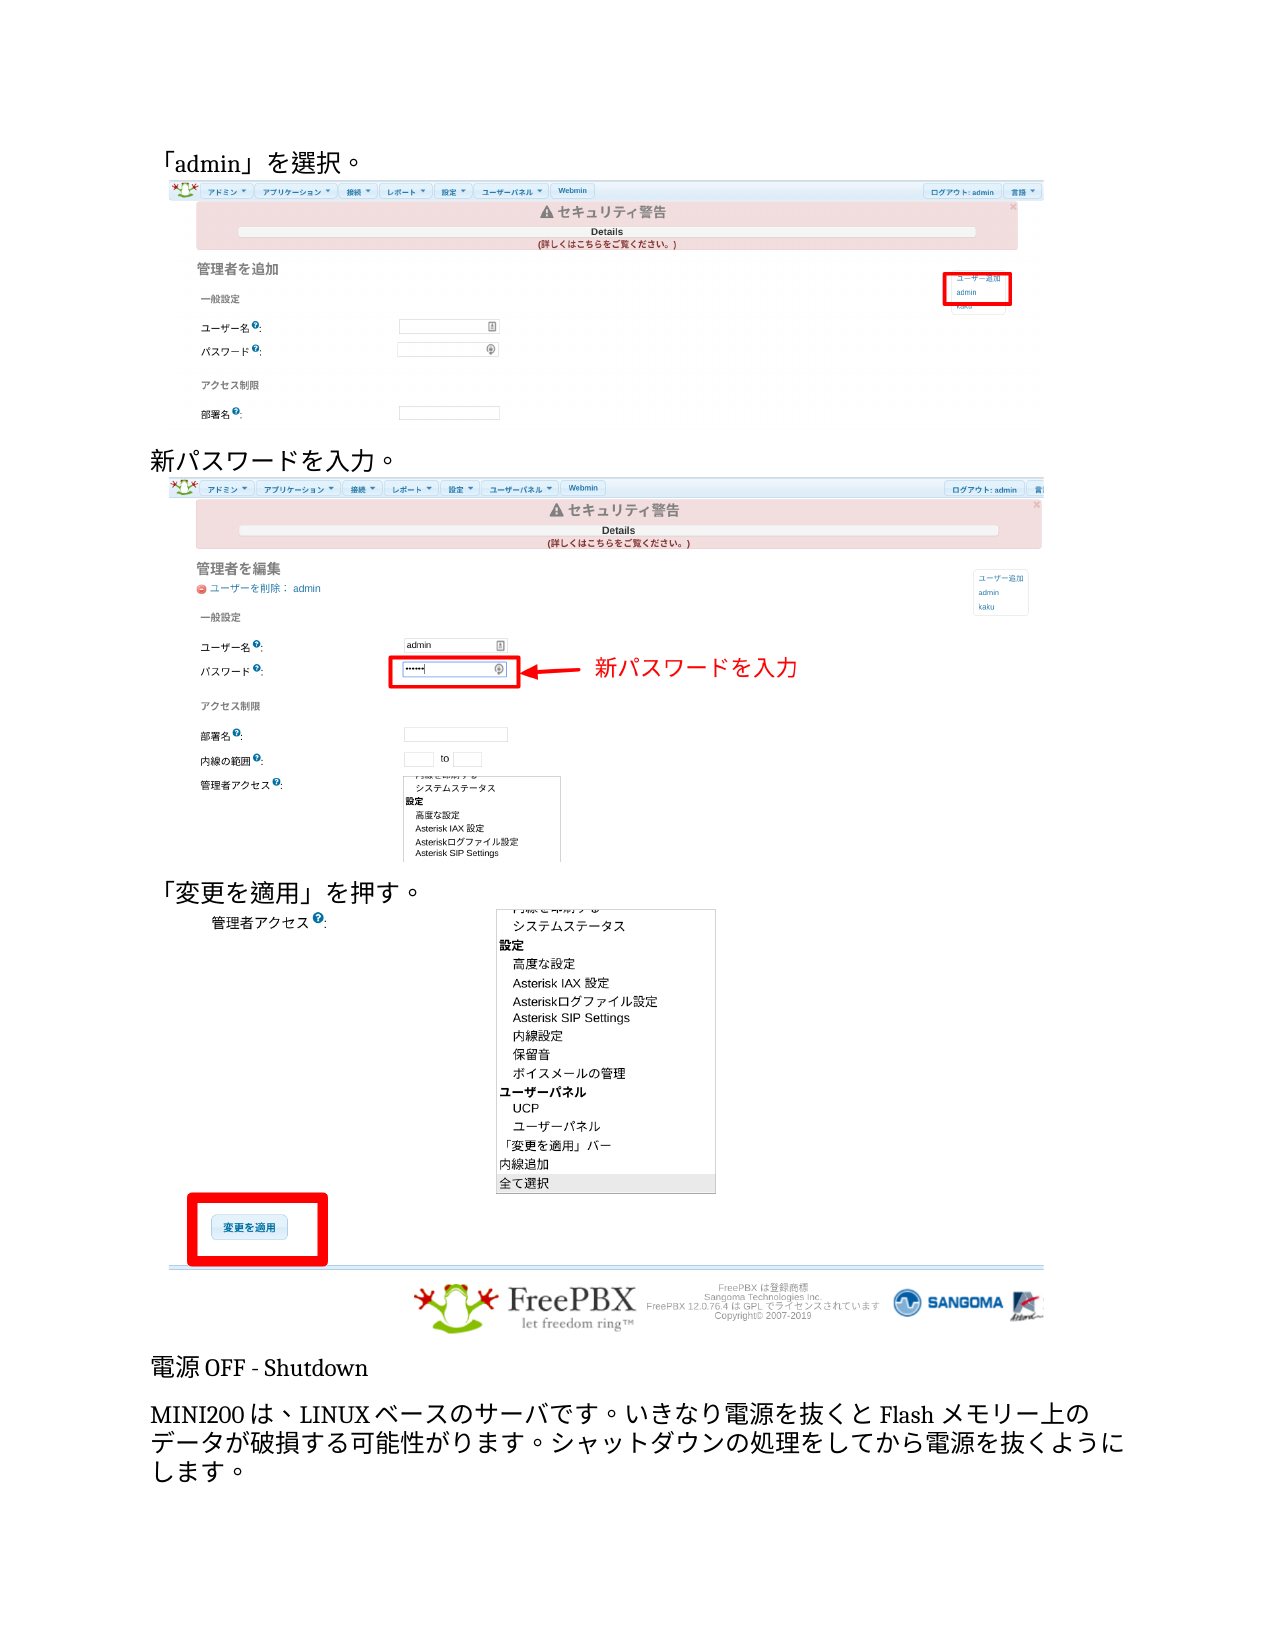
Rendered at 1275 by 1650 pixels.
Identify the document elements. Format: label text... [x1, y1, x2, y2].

picture [168, 178, 1044, 430]
picture [168, 476, 1044, 862]
text MINI200は、LINUXベースのサーバです。いきなり電源を抜くとFlash メモリー上のデータが破損する可能性がります。シャットダウンの処理をしてから電源を抜くようにします。 [150, 1401, 1125, 1487]
picture [168, 908, 1044, 1335]
text 電源OFF - Shutdown [150, 1354, 1125, 1382]
